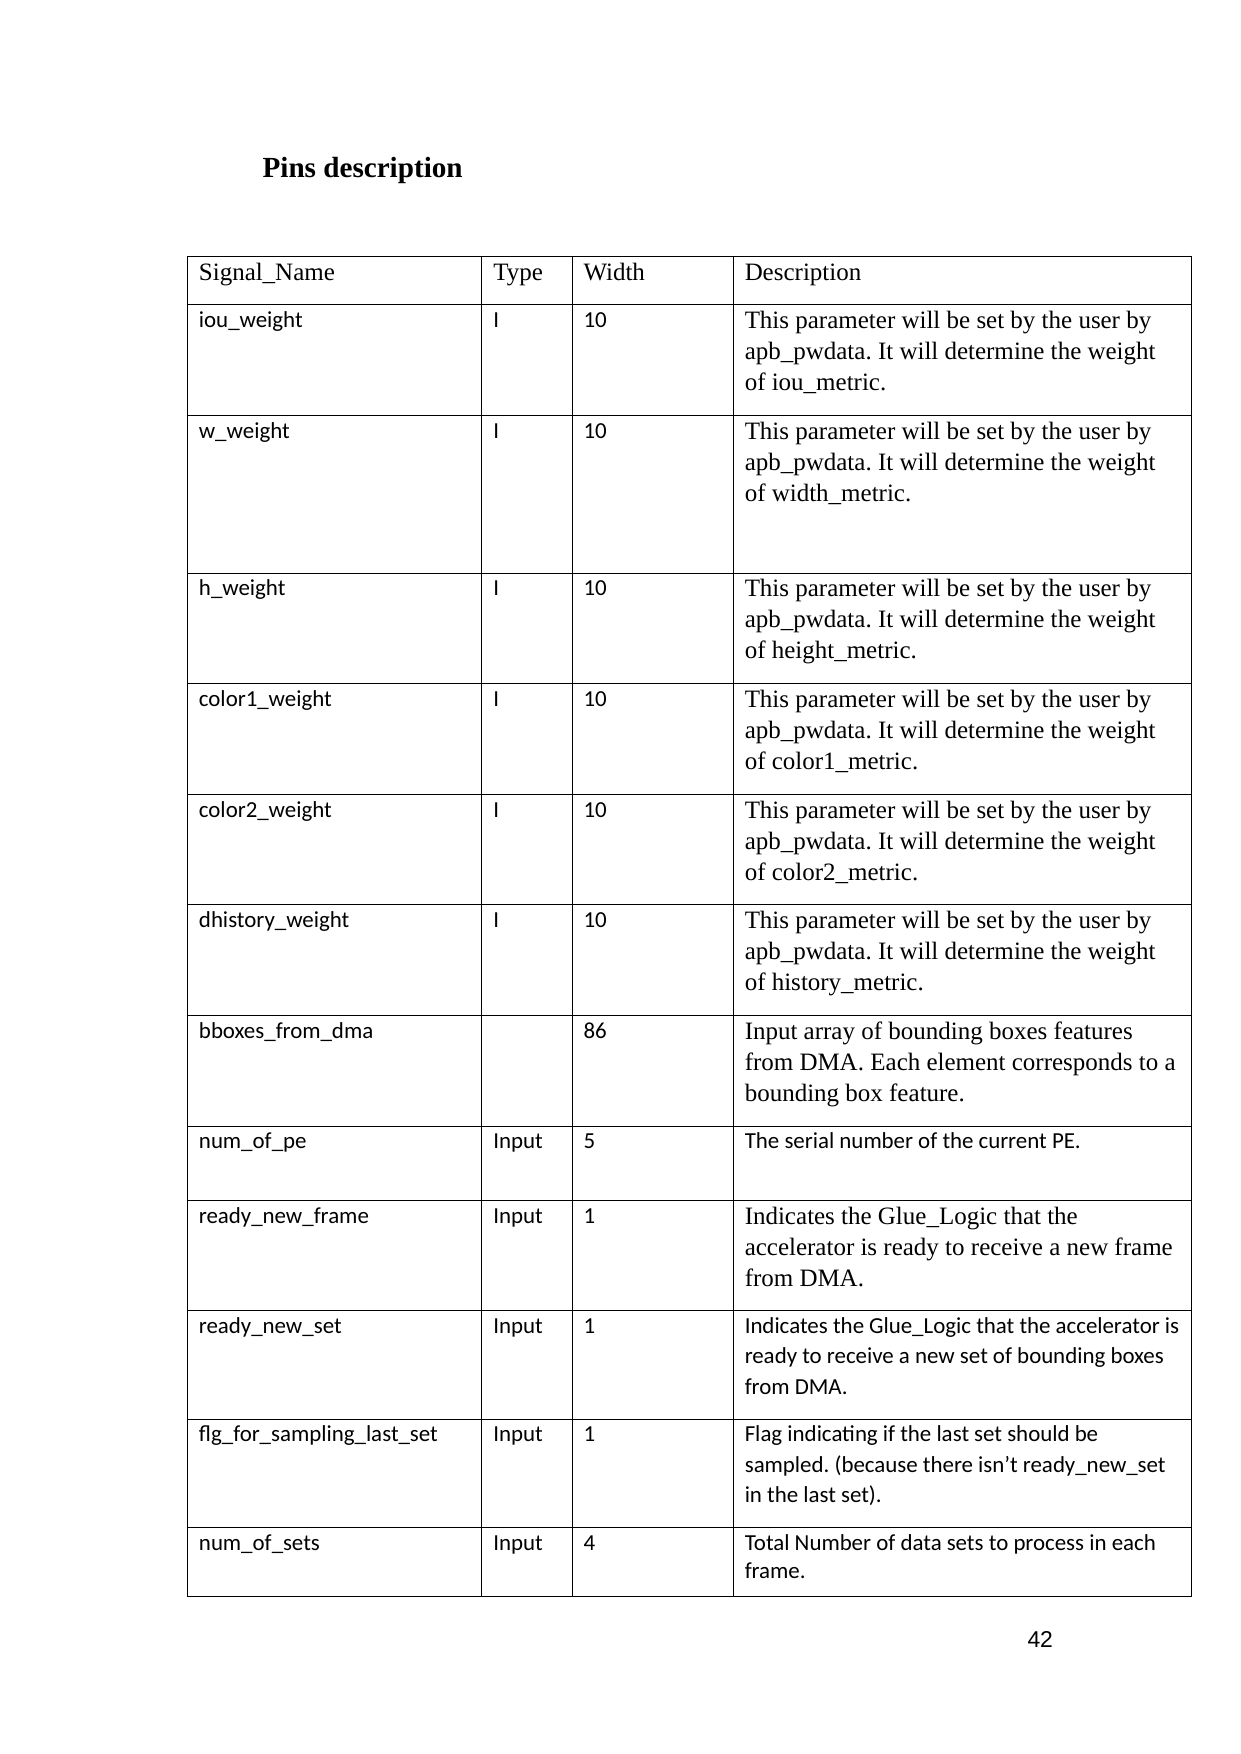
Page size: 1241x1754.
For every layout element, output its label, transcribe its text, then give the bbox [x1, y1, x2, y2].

table_cell 1 [573, 1311, 733, 1418]
table_cell I [482, 905, 572, 1015]
table_cell color2_weight [188, 795, 481, 904]
text Pins description [187, 150, 1053, 183]
table_cell [482, 1016, 572, 1126]
table_cell Total Number of data sets to process in each frame. [734, 1528, 1191, 1596]
table_cell Input [482, 1528, 572, 1596]
table_cell 86 [573, 1016, 733, 1126]
table_cell 10 [573, 684, 733, 794]
table_cell color1_weight [188, 684, 481, 794]
table_cell 1 [573, 1420, 733, 1527]
table_cell 10 [573, 905, 733, 1015]
table_cell Input [482, 1311, 572, 1418]
table_cell The serial number of the current PE. [734, 1127, 1191, 1200]
table_cell Indicates the Glue_Logic that the accelerator is ready to receive a new frame from DMA. [734, 1201, 1191, 1310]
table_cell I [482, 416, 572, 572]
table_cell I [482, 795, 572, 904]
table_cell 1 [573, 1201, 733, 1310]
table_cell I [482, 305, 572, 415]
table_cell This parameter will be set by the user by apb_pwdata. It will determine the weight of width_metric. [734, 416, 1191, 572]
table_cell w_weight [188, 416, 481, 572]
table_header Description [734, 257, 1191, 304]
table_cell 10 [573, 305, 733, 415]
table_cell This parameter will be set by the user by apb_pwdata. It will determine the weight of history_metric. [734, 905, 1191, 1015]
table_cell ready_new_set [188, 1311, 481, 1418]
table_cell num_of_pe [188, 1127, 481, 1200]
table_cell 4 [573, 1528, 733, 1596]
table_cell This parameter will be set by the user by apb_pwdata. It will determine the weight of iou_metric. [734, 305, 1191, 415]
table_cell Indicates the Glue_Logic that the accelerator is ready to receive a new set of bounding boxes from DMA. [734, 1311, 1191, 1418]
table_cell num_of_sets [188, 1528, 481, 1596]
table_cell ready_new_frame [188, 1201, 481, 1310]
table_cell Input array of bounding boxes features from DMA. Each element corresponds to a bounding box feature. [734, 1016, 1191, 1126]
table_cell 5 [573, 1127, 733, 1200]
table_cell I [482, 684, 572, 794]
table_cell iou_weight [188, 305, 481, 415]
table_cell Input [482, 1420, 572, 1527]
table_cell 10 [573, 416, 733, 572]
table_cell I [482, 574, 572, 683]
table_header Width [573, 257, 733, 304]
table_cell flg_for_sampling_last_set [188, 1420, 481, 1527]
table_cell This parameter will be set by the user by apb_pwdata. It will determine the weight of height_metric. [734, 574, 1191, 683]
table_cell 10 [573, 574, 733, 683]
table_cell 10 [573, 795, 733, 904]
table_cell h_weight [188, 574, 481, 683]
table_header Type [482, 257, 572, 304]
table_cell Input [482, 1127, 572, 1200]
table_cell Input [482, 1201, 572, 1310]
table_cell This parameter will be set by the user by apb_pwdata. It will determine the weight of color2_metric. [734, 795, 1191, 904]
table_cell bboxes_from_dma [188, 1016, 481, 1126]
table_cell This parameter will be set by the user by apb_pwdata. It will determine the weight of color1_metric. [734, 684, 1191, 794]
table_cell dhistory_weight [188, 905, 481, 1015]
table_cell Flag indicating if the last set should be sampled. (because there isn’t ready_new_set in the last set). [734, 1420, 1191, 1527]
table_header Signal_Name [188, 257, 481, 304]
